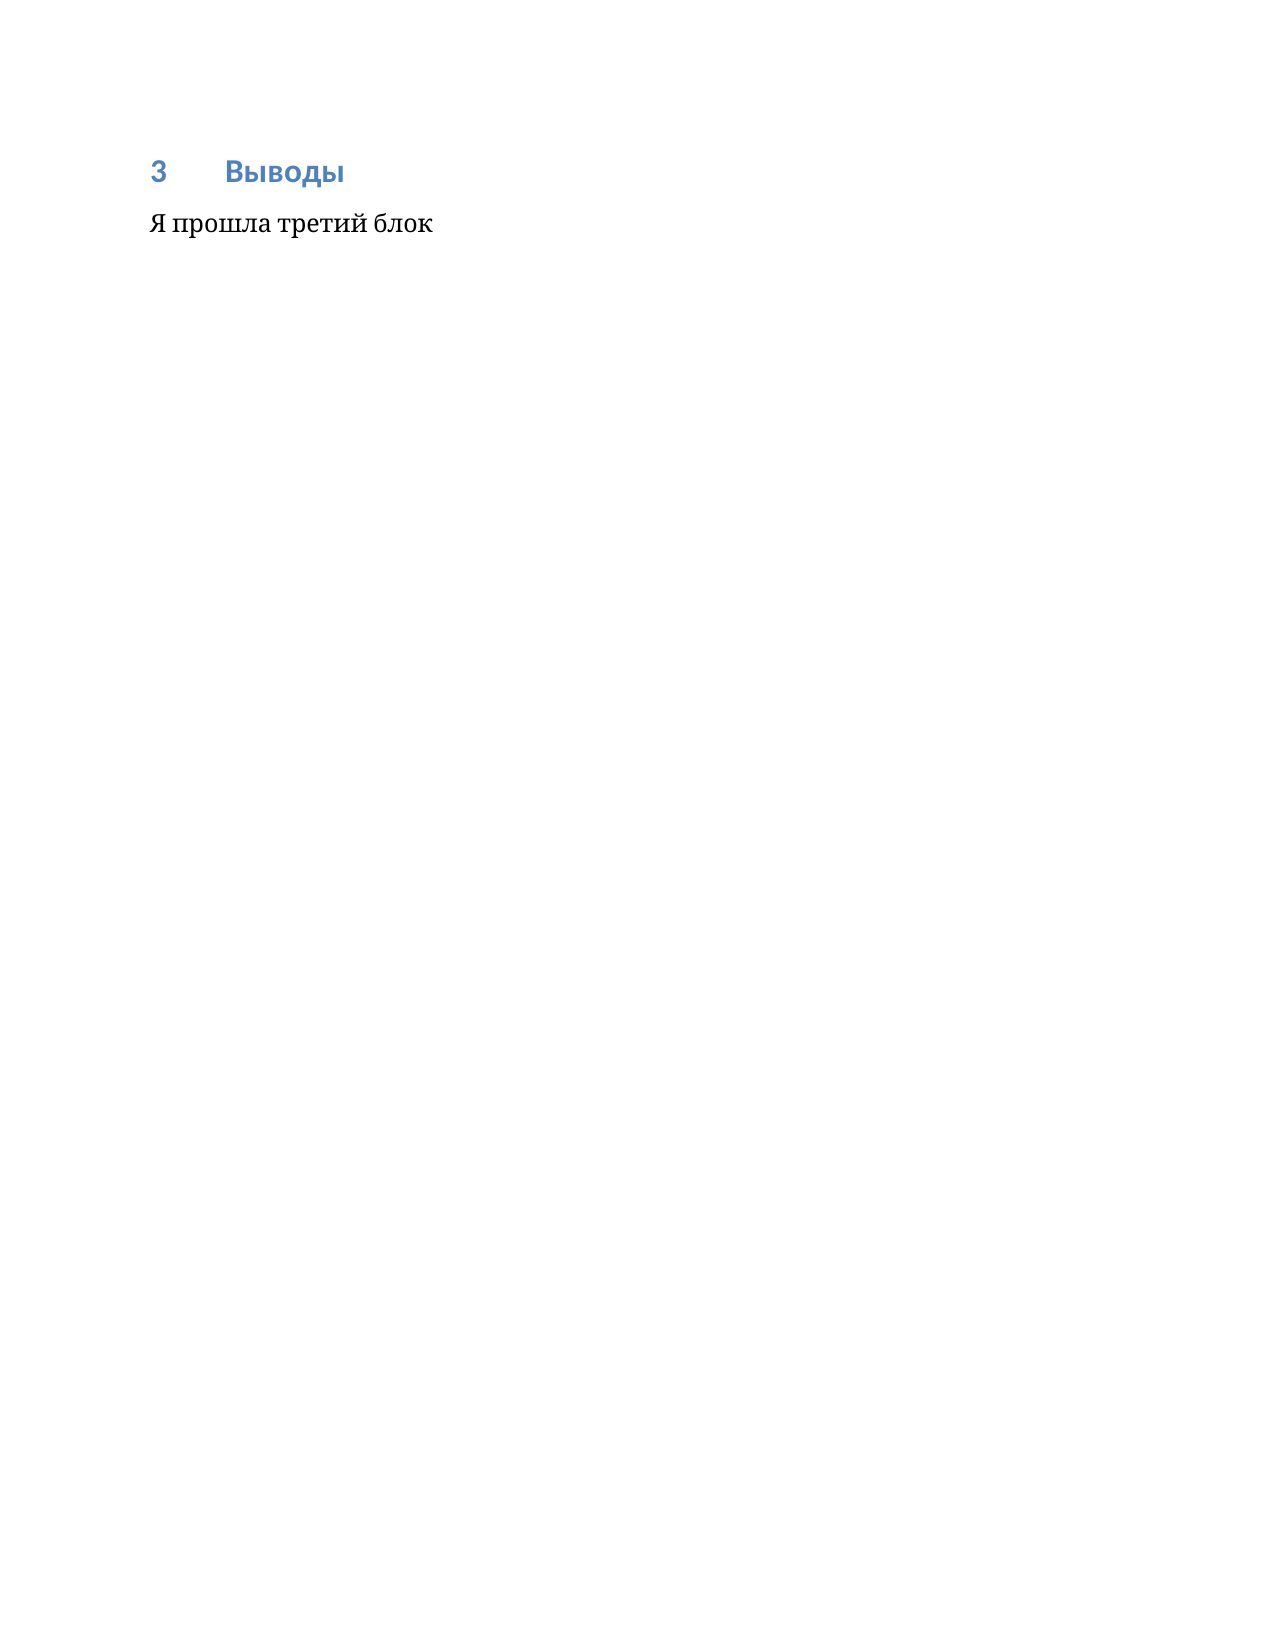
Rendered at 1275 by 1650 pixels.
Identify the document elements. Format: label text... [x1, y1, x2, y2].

text Я прошла третий блок [150, 209, 1125, 238]
subtitle 3 Выводы [150, 150, 1125, 191]
